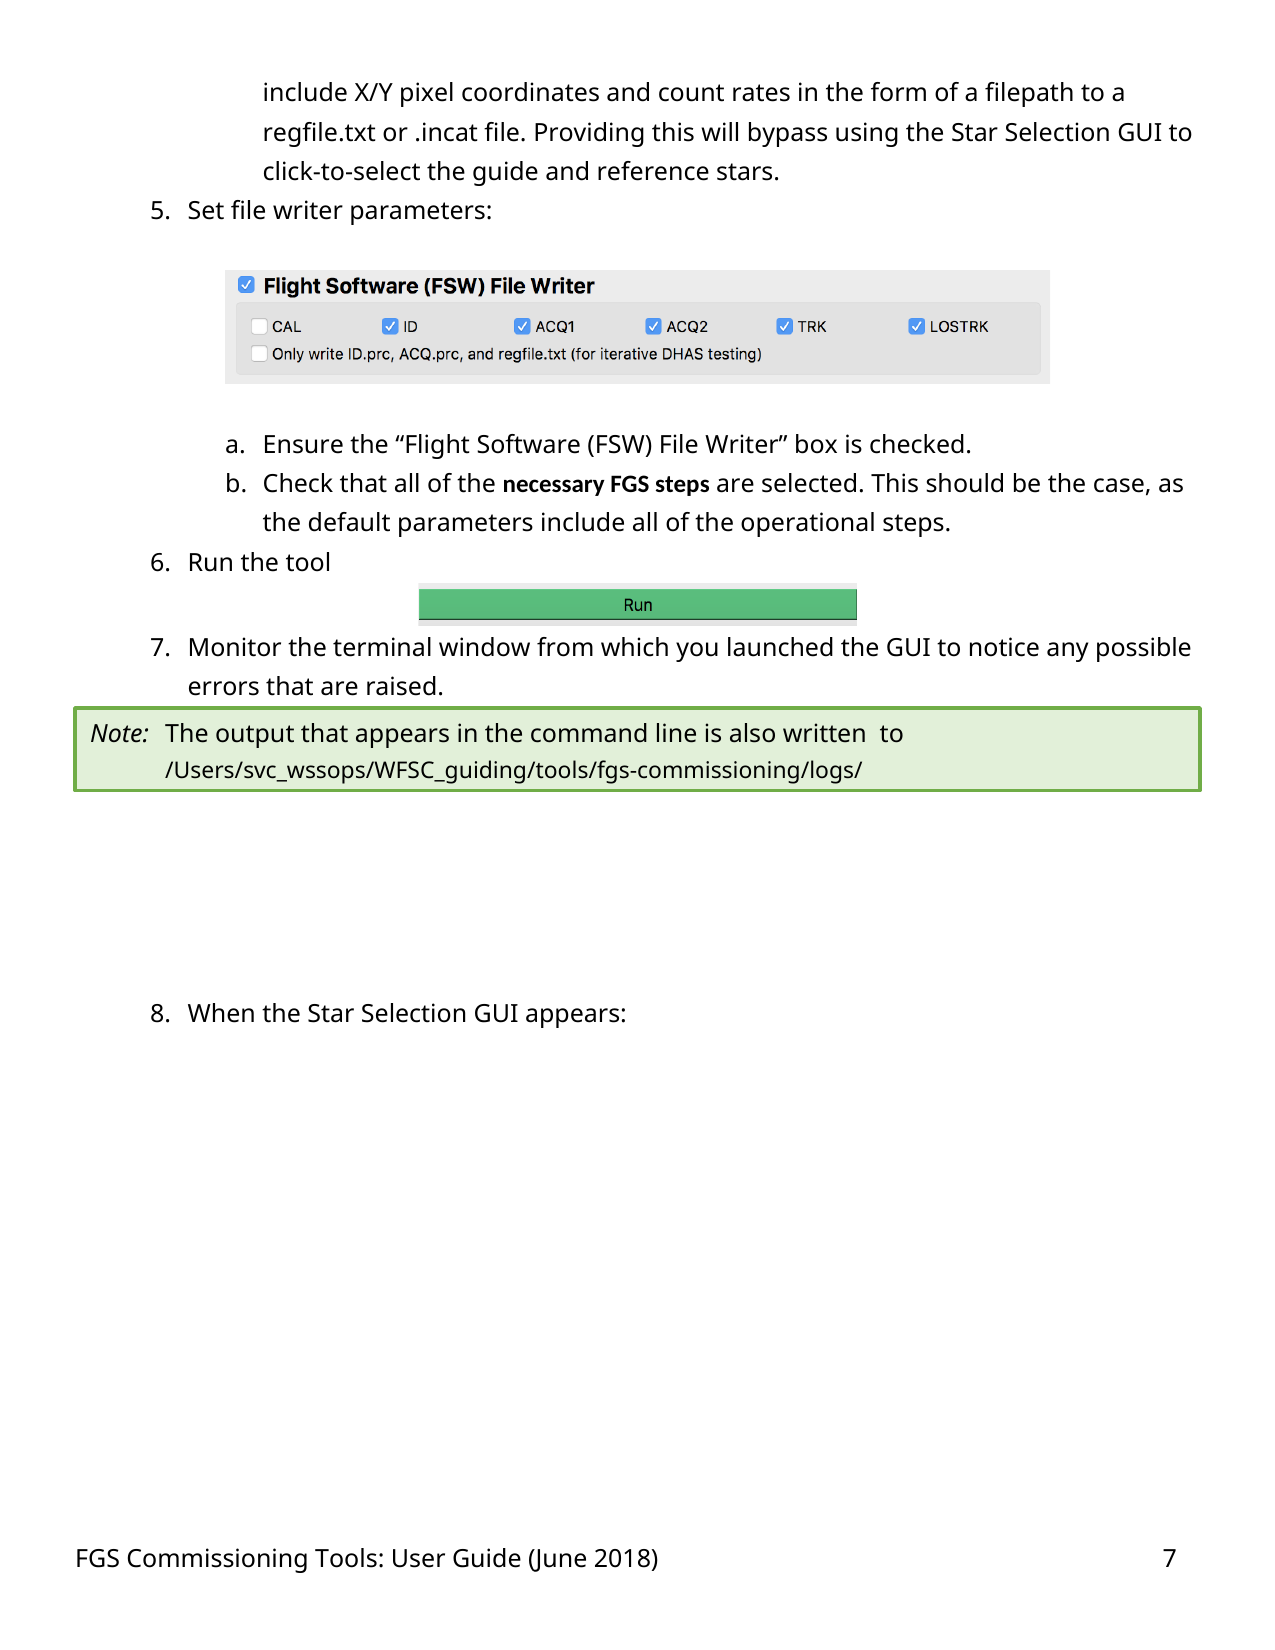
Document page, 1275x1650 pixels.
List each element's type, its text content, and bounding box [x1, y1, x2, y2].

list Set file writer parameters: [150, 192, 1200, 227]
list Run the tool [150, 544, 1200, 578]
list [225, 75, 1200, 187]
list Monitor the terminal window from which you launched the GUI to notice any possible errors that are raised. [150, 630, 1200, 703]
picture [418, 583, 857, 626]
list When the Star Selection GUI appears: [150, 996, 1200, 1030]
list Check that all of the necessary FGS steps are selected. This should be the case, as the default parameters include all of the operational steps. [225, 466, 1200, 539]
picture [225, 270, 1050, 384]
list Ensure the “Flight Software (FSW) File Writer” box is checked. [225, 427, 1200, 461]
